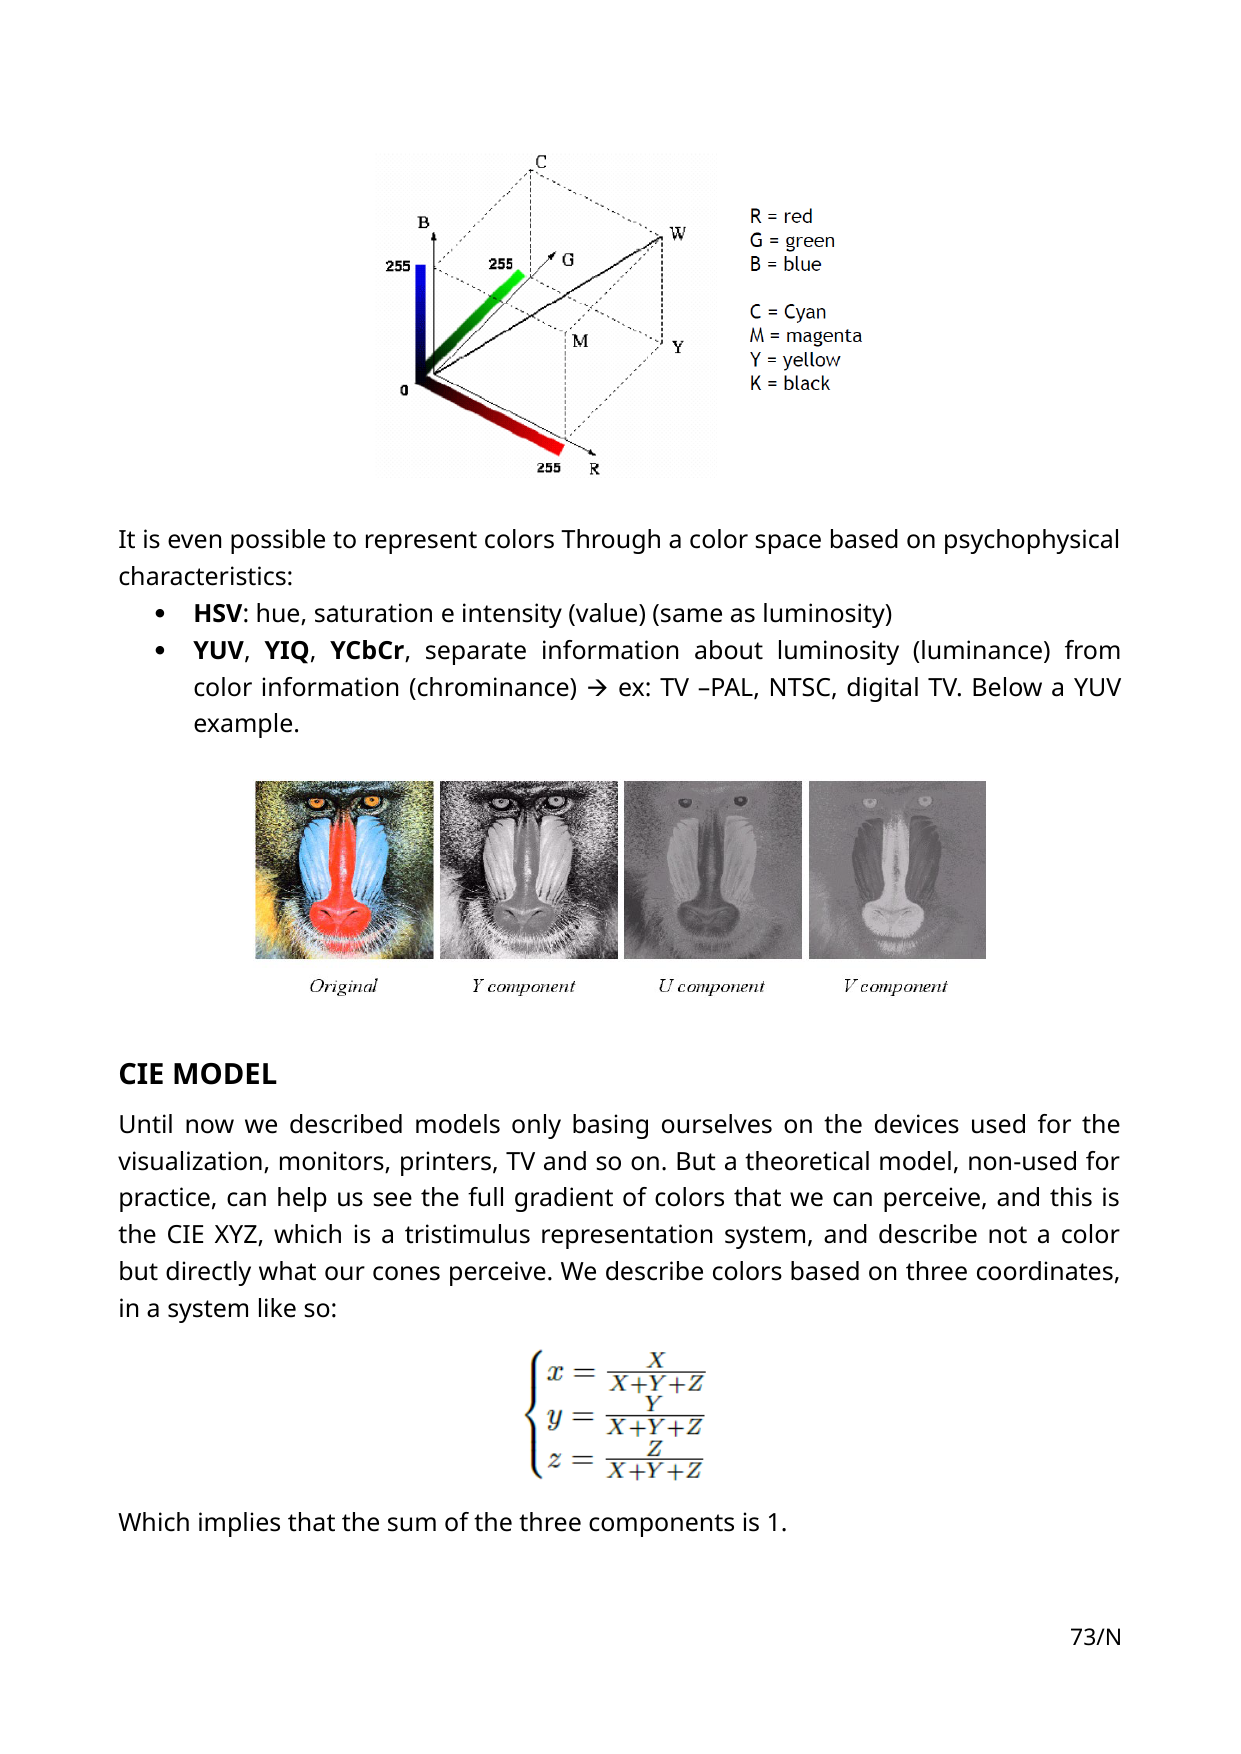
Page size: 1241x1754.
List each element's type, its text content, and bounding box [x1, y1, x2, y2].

picture [511, 1337, 729, 1492]
text It is even possible to represent colors Through a color space based on psychophysical characteristics: [118, 522, 1122, 593]
text CIE MODEL [118, 1053, 1122, 1093]
list YUV, YIQ, YCbCr, separate information about luminosity (luminance) from color information (chrominance) ex: TV –PAL, NTSC, digital TV. Below a YUV example. [156, 632, 1122, 740]
picture [374, 147, 867, 484]
text Which implies that the sum of the three components is 1. [118, 1505, 1122, 1539]
text Until now we described models only basing ourselves on the devices used for the visualization, monitors, printers, TV and so on. But a theoretical model, non-used for practice, can help us see the full gradient of colors that we can perceive, and this is the CIE XYZ, which is a tristimulus representation system, and describe not a color but directly what our cones perceive. We describe colors based on three coordinates, in a system like so: [118, 1107, 1122, 1324]
list HSV: hue, saturation e intensity (value) (same as luminosity) [156, 596, 1122, 630]
